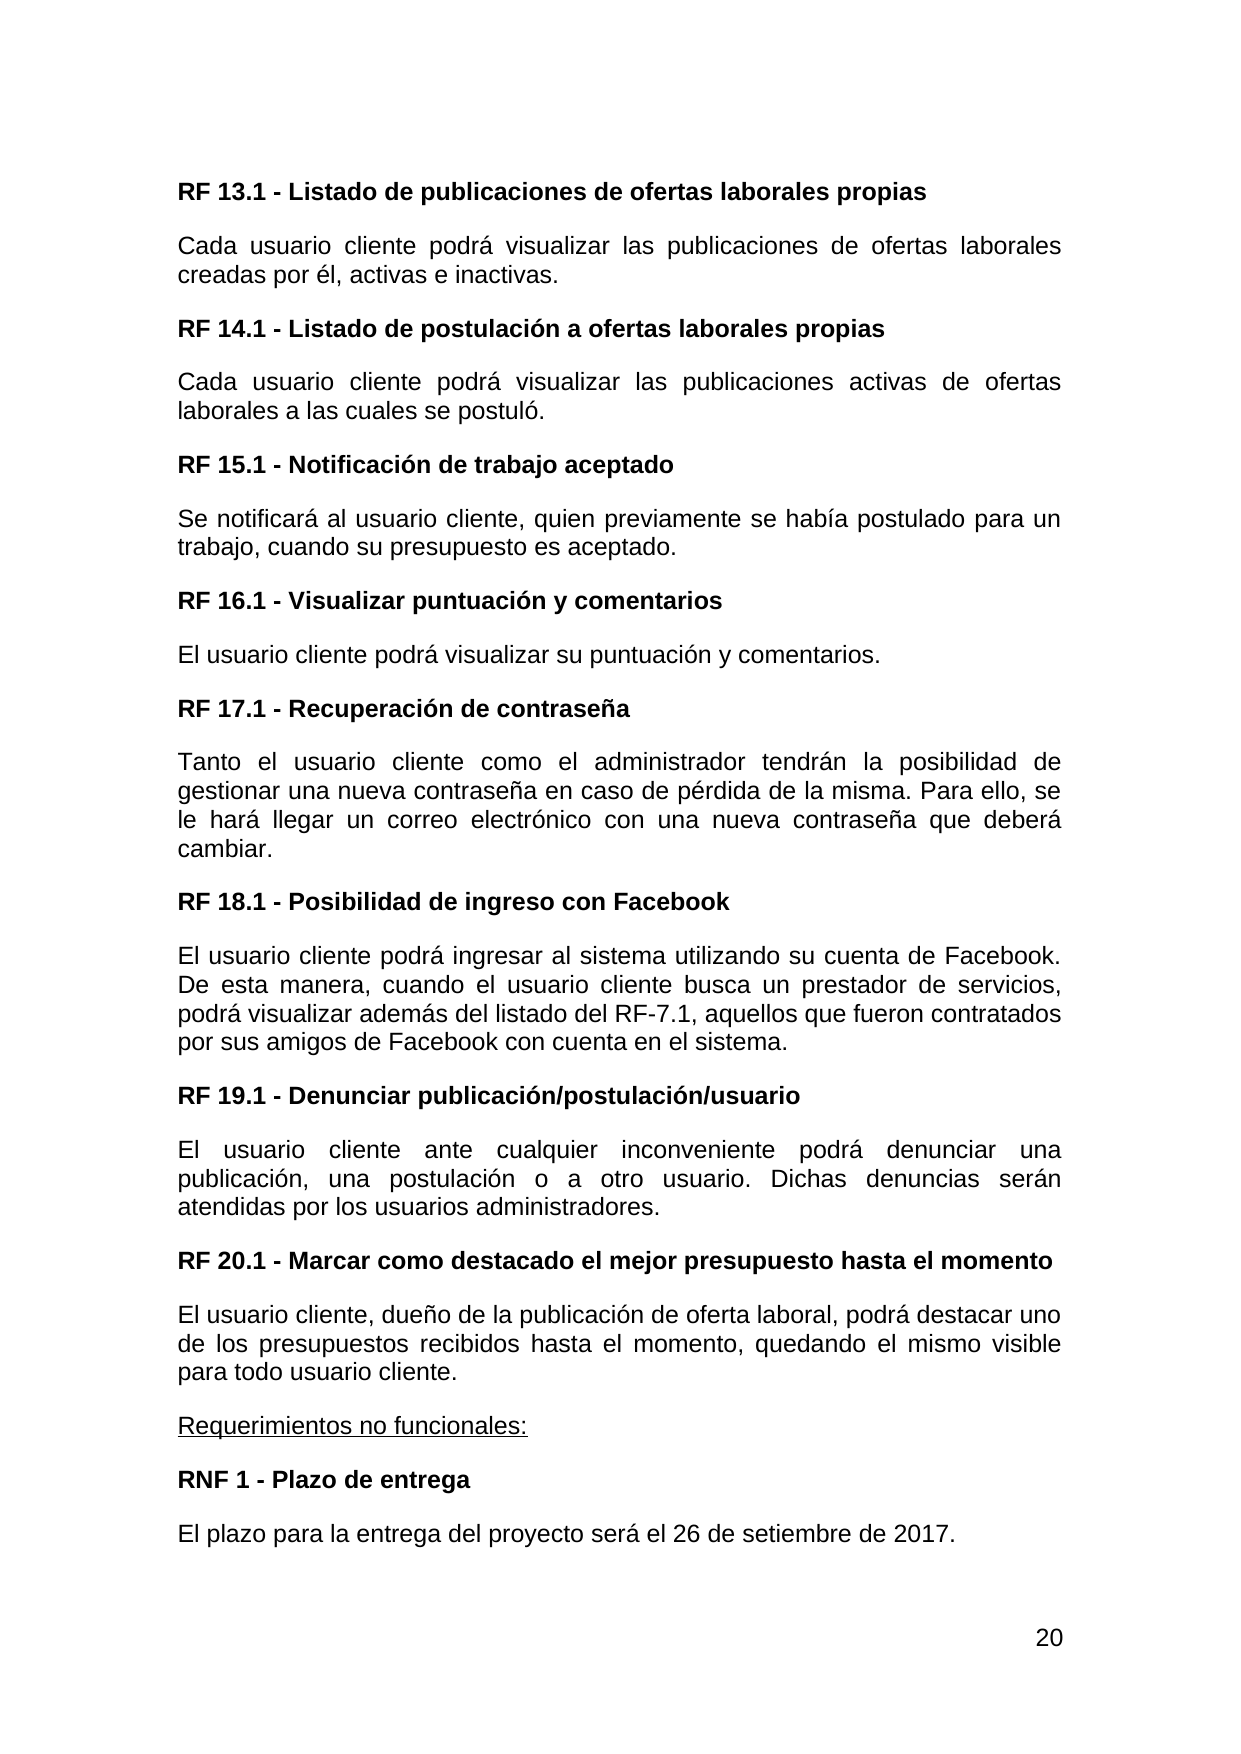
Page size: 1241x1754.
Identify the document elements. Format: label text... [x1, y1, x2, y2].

text Requerimientos no funcionales: [177, 1411, 1063, 1440]
text RF 20.1 - Marcar como destacado el mejor presupuesto hasta el momento [177, 1246, 1063, 1275]
text RF 19.1 - Denunciar publicación/postulación/usuario [177, 1081, 1063, 1110]
text RNF 1 - Plazo de entrega [177, 1465, 1063, 1493]
text El usuario cliente podrá visualizar su puntuación y comentarios. [177, 640, 1063, 668]
text El usuario cliente ante cualquier inconveniente podrá denunciar una publicación, una postulación o a otro usuario. Dichas denuncias serán atendidas por los usuarios administradores. [177, 1135, 1063, 1221]
text El usuario cliente, dueño de la publicación de oferta laboral, podrá destacar uno de los presupuestos recibidos hasta el momento, quedando el mismo visible para todo usuario cliente. [177, 1300, 1063, 1386]
text Tanto el usuario cliente como el administrador tendrán la posibilidad de gestionar una nueva contraseña en caso de pérdida de la misma. Para ello, se le hará llegar un correo electrónico con una nueva contraseña que deberá cambiar. [177, 747, 1063, 862]
text Cada usuario cliente podrá visualizar las publicaciones activas de ofertas laborales a las cuales se postuló. [177, 367, 1063, 425]
text RF 14.1 - Listado de postulación a ofertas laborales propias [177, 313, 1063, 342]
text Se notificará al usuario cliente, quien previamente se había postulado para un trabajo, cuando su presupuesto es aceptado. [177, 503, 1063, 561]
text RF 16.1 - Visualizar puntuación y comentarios [177, 586, 1063, 615]
text El plazo para la entrega del proyecto será el 26 de setiembre de 2017. [177, 1518, 1063, 1547]
text Cada usuario cliente podrá visualizar las publicaciones de ofertas laborales creadas por él, activas e inactivas. [177, 231, 1063, 288]
text El usuario cliente podrá ingresar al sistema utilizando su cuenta de Facebook. De esta manera, cuando el usuario cliente busca un prestador de servicios, podrá visualizar además del listado del RF-7.1, aquellos que fueron contratados por sus amigos de Facebook con cuenta en el sistema. [177, 941, 1063, 1056]
text RF 17.1 - Recuperación de contraseña [177, 693, 1063, 722]
text RF 15.1 - Notificación de trabajo aceptado [177, 450, 1063, 478]
text RF 13.1 - Listado de publicaciones de ofertas laborales propias [177, 177, 1063, 206]
text RF 18.1 - Posibilidad de ingreso con Facebook [177, 887, 1063, 916]
